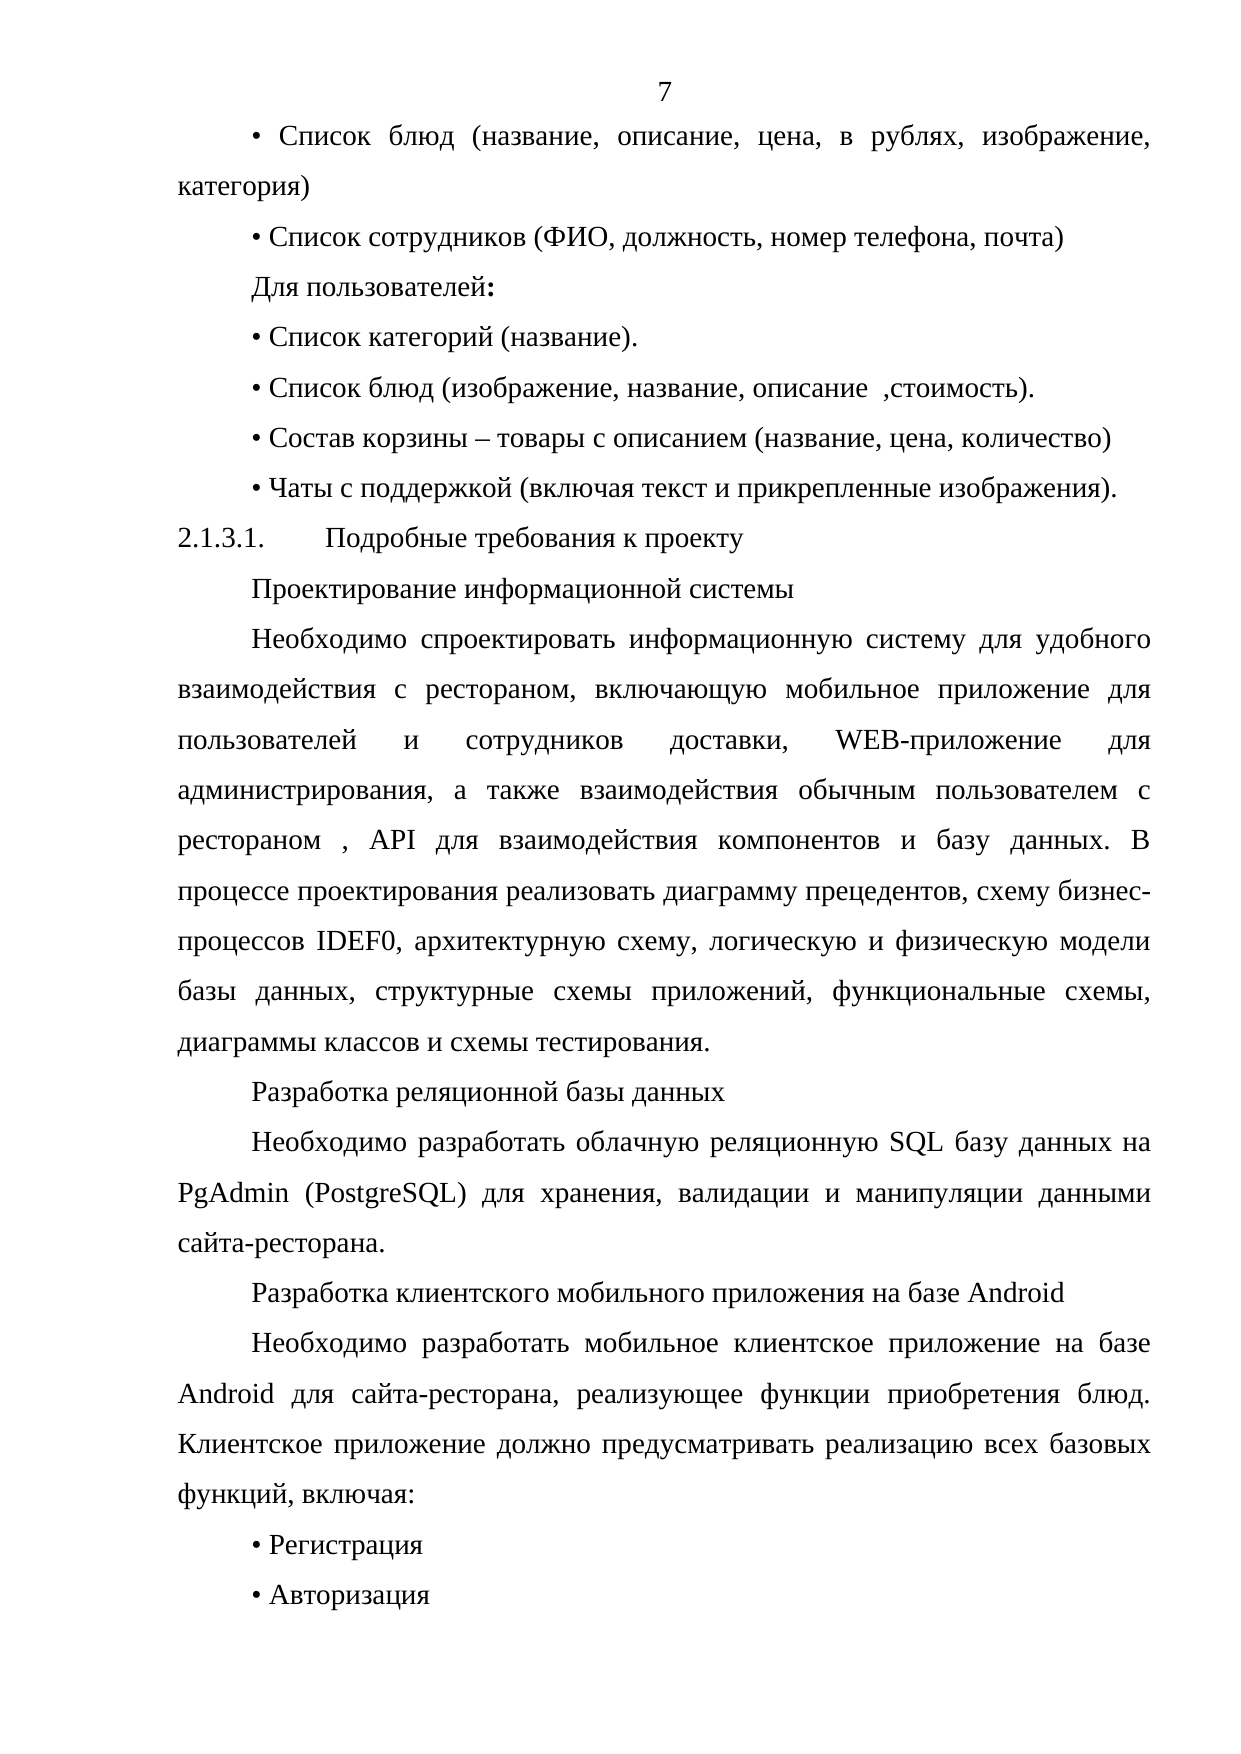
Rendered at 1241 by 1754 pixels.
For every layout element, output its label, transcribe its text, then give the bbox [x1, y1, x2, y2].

subtitle Подробные требования к проекту [177, 521, 1152, 554]
text Необходимо спроектировать информационную систему для удобного взаимодействия с рестораном, включающую мобильное приложение для пользователей и сотрудников доставки, WEB-приложение для администрирования, а также взаимодействия обычным пользователем с рестораном , API для взаимодействия компонентов и базу данных. В процессе проектирования реализовать диаграмму прецедентов, схему бизнес-процессов IDEF0, архитектурную схему, логическую и физическую модели базы данных, структурные схемы приложений, функциональные схемы, диаграммы классов и схемы тестирования. [177, 621, 1152, 1057]
text Разработка реляционной базы данных [177, 1074, 1152, 1108]
text • Список блюд (изображение, название, описание ,стоимость). [177, 370, 1152, 403]
text Для пользователей: [177, 269, 1152, 303]
text • Чаты с поддержкой (включая текст и прикрепленные изображения). [177, 470, 1152, 504]
text Проектирование информационной системы [177, 571, 1152, 604]
text Разработка клиентского мобильного приложения на базе Android [177, 1275, 1152, 1309]
text Необходимо разработать мобильное клиентское приложение на базе Android для сайта-ресторана, реализующее функции приобретения блюд. Клиентское приложение должно предусматривать реализацию всех базовых функций, включая: [177, 1326, 1152, 1510]
text • Список сотрудников (ФИО, должность, номер телефона, почта) [177, 219, 1152, 252]
text • Авторизация [177, 1577, 1152, 1611]
text • Регистрация [177, 1527, 1152, 1560]
text Необходимо разработать облачную реляционную SQL базу данных на PgAdmin (PostgreSQL) для хранения, валидации и манипуляции данными сайта-ресторана. [177, 1124, 1152, 1258]
text • Список категорий (название). [177, 319, 1152, 353]
text • Список блюд (название, описание, цена, в рублях, изображение, категория) [177, 118, 1152, 202]
text • Состав корзины – товары с описанием (название, цена, количество) [177, 420, 1152, 453]
